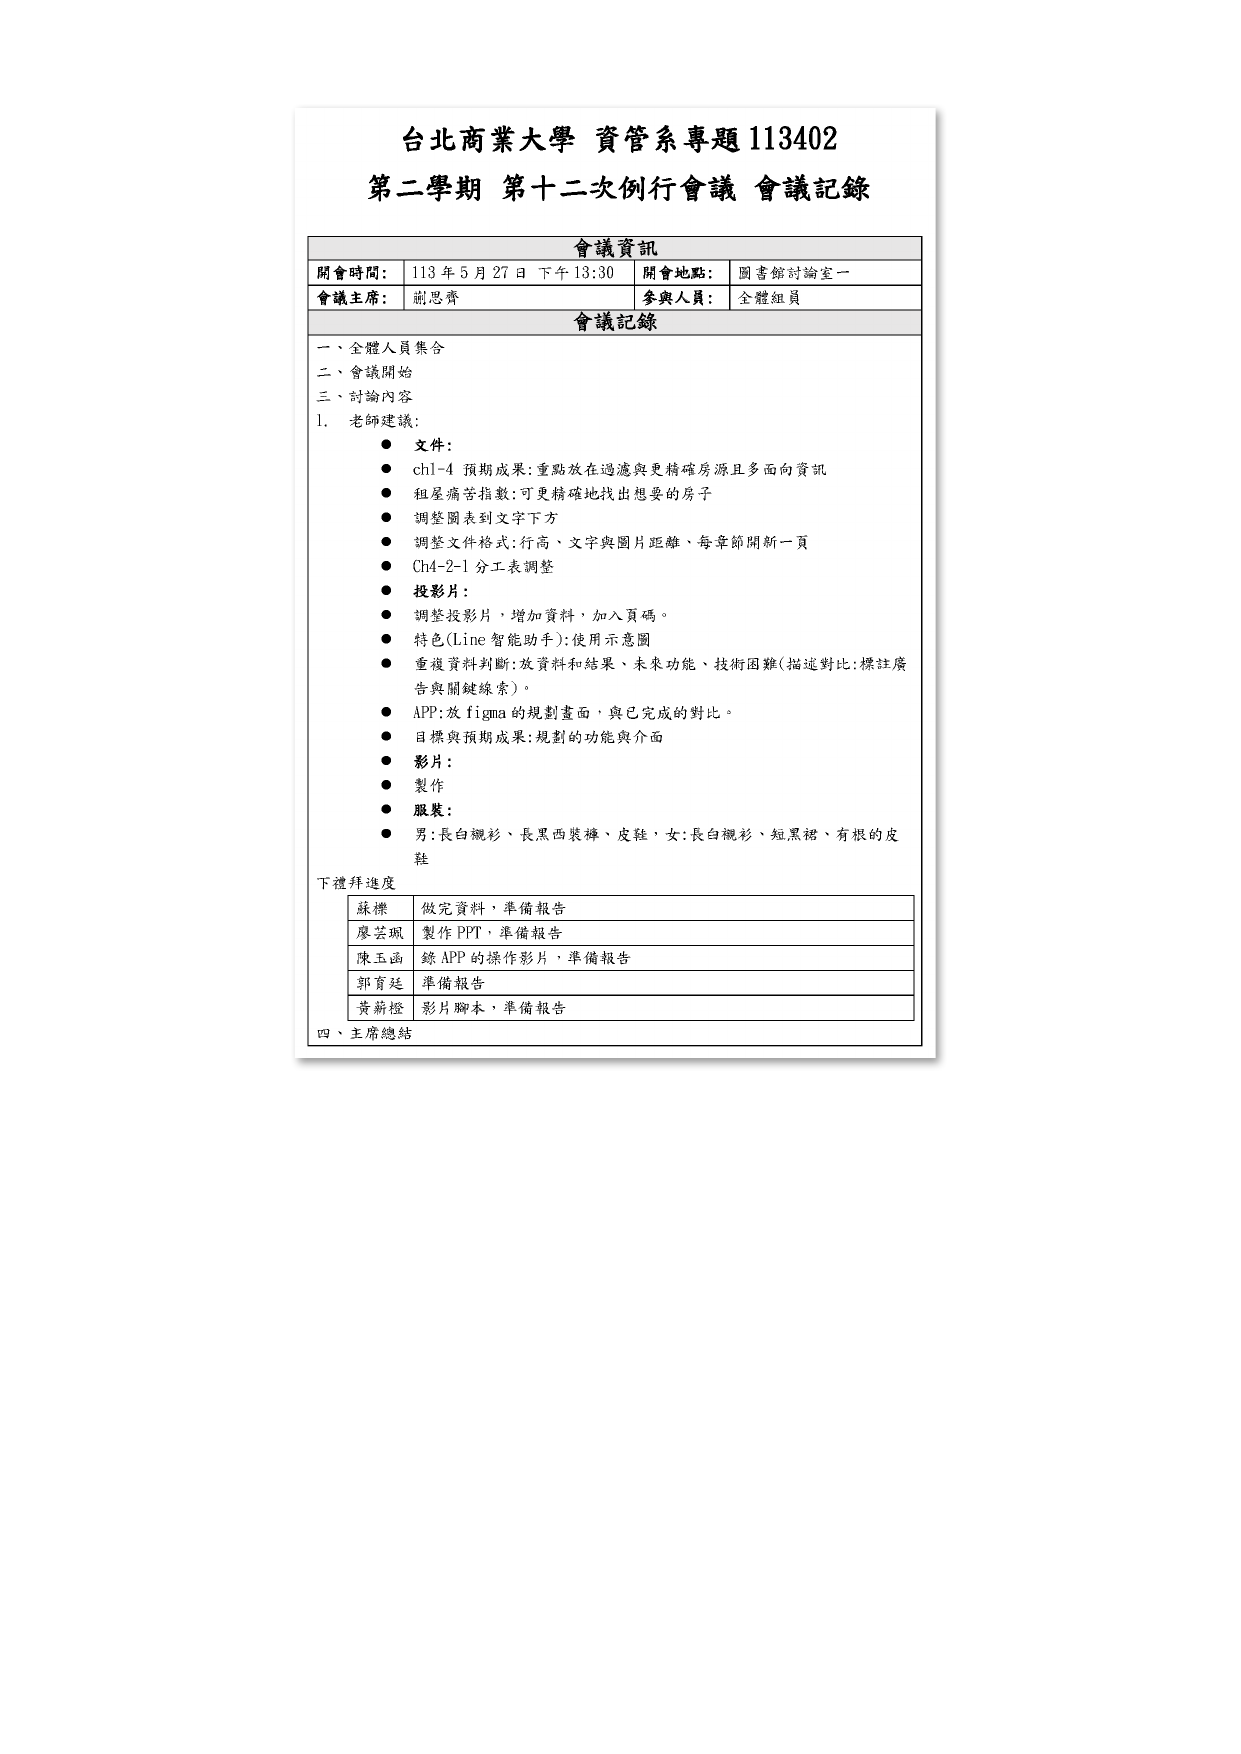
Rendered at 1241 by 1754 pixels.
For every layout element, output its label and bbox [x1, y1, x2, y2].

picture [294, 108, 936, 1058]
